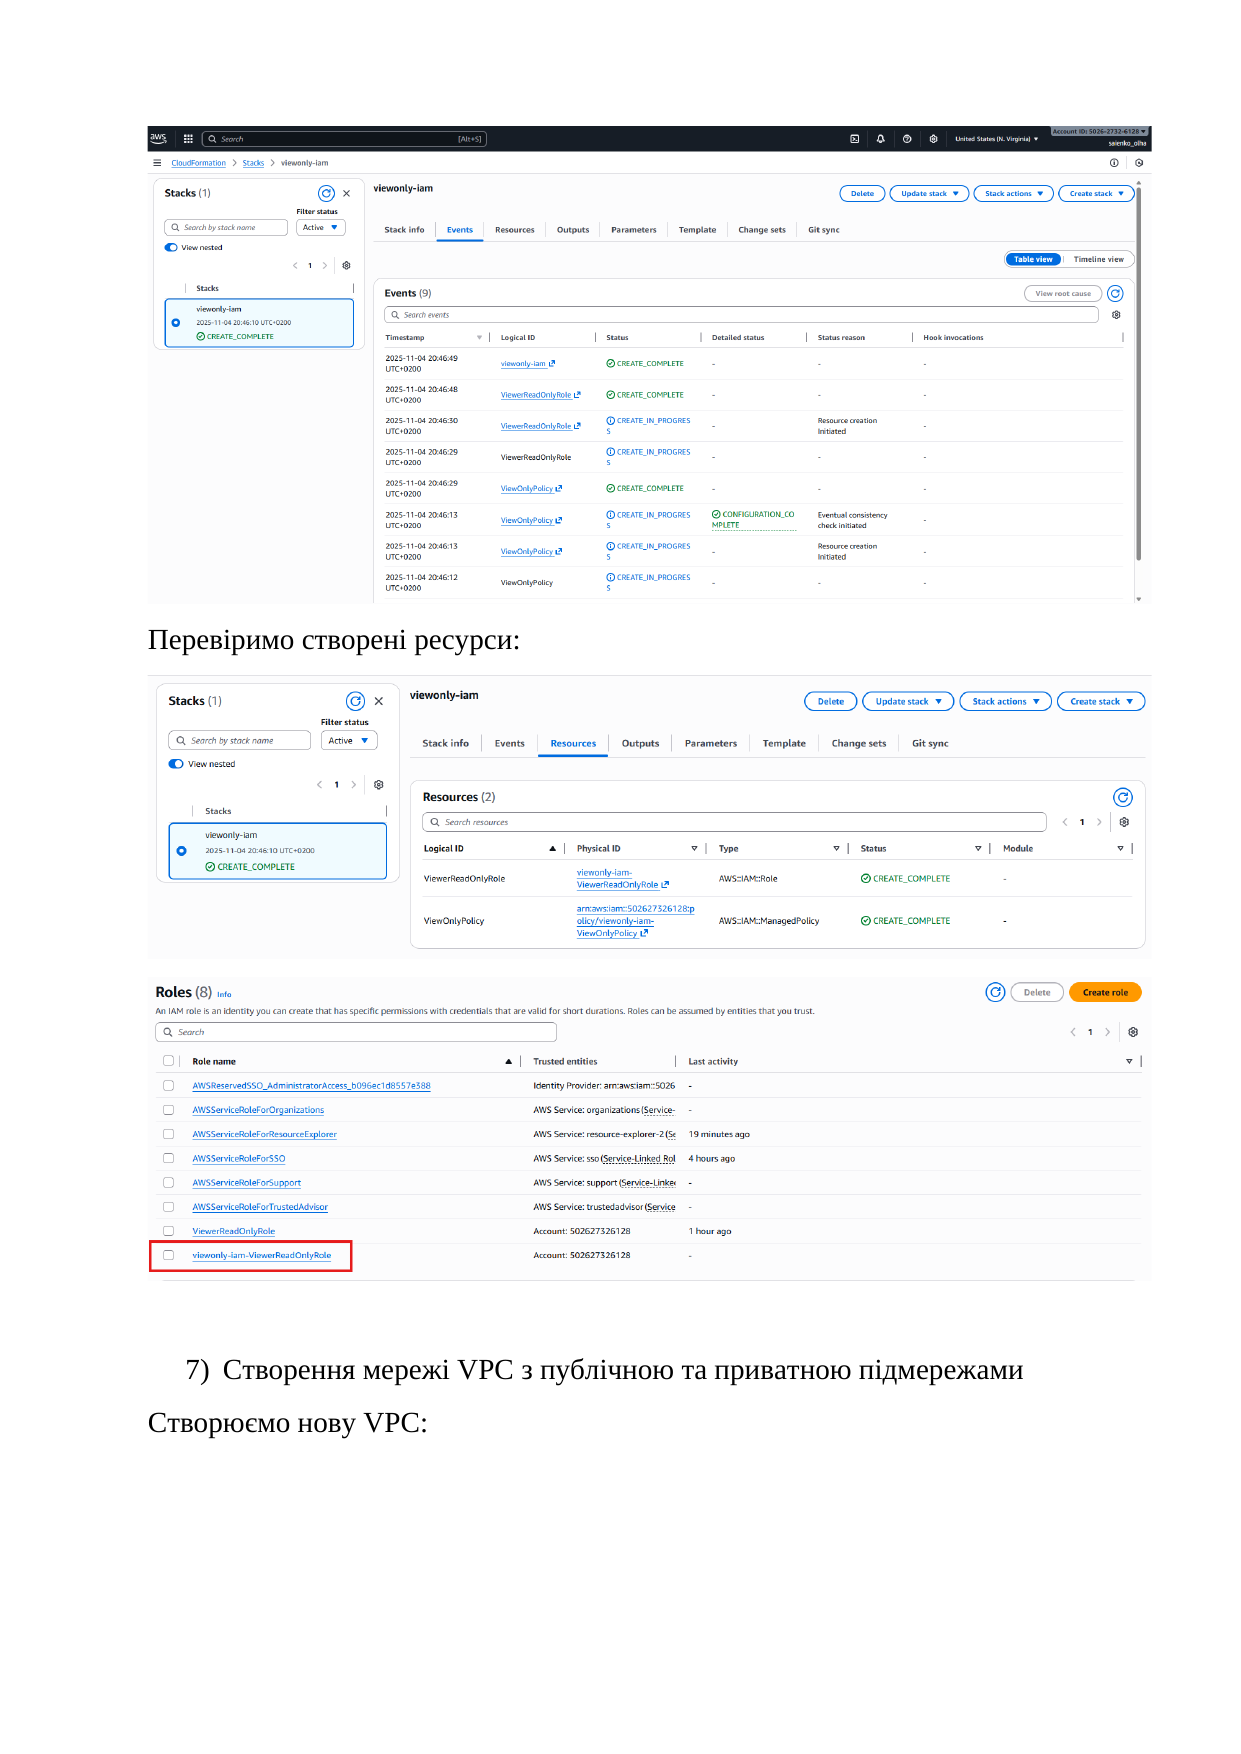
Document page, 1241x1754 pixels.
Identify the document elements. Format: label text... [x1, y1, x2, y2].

list Створення мережі VPC з публічною та приватною підмережами [185, 1352, 1152, 1386]
picture [147, 126, 1152, 604]
text Перевіримо створені ресурси: [148, 622, 1152, 656]
text Створюємо нову VPC: [148, 1405, 1152, 1438]
picture [147, 675, 1152, 959]
picture [147, 977, 1152, 1281]
